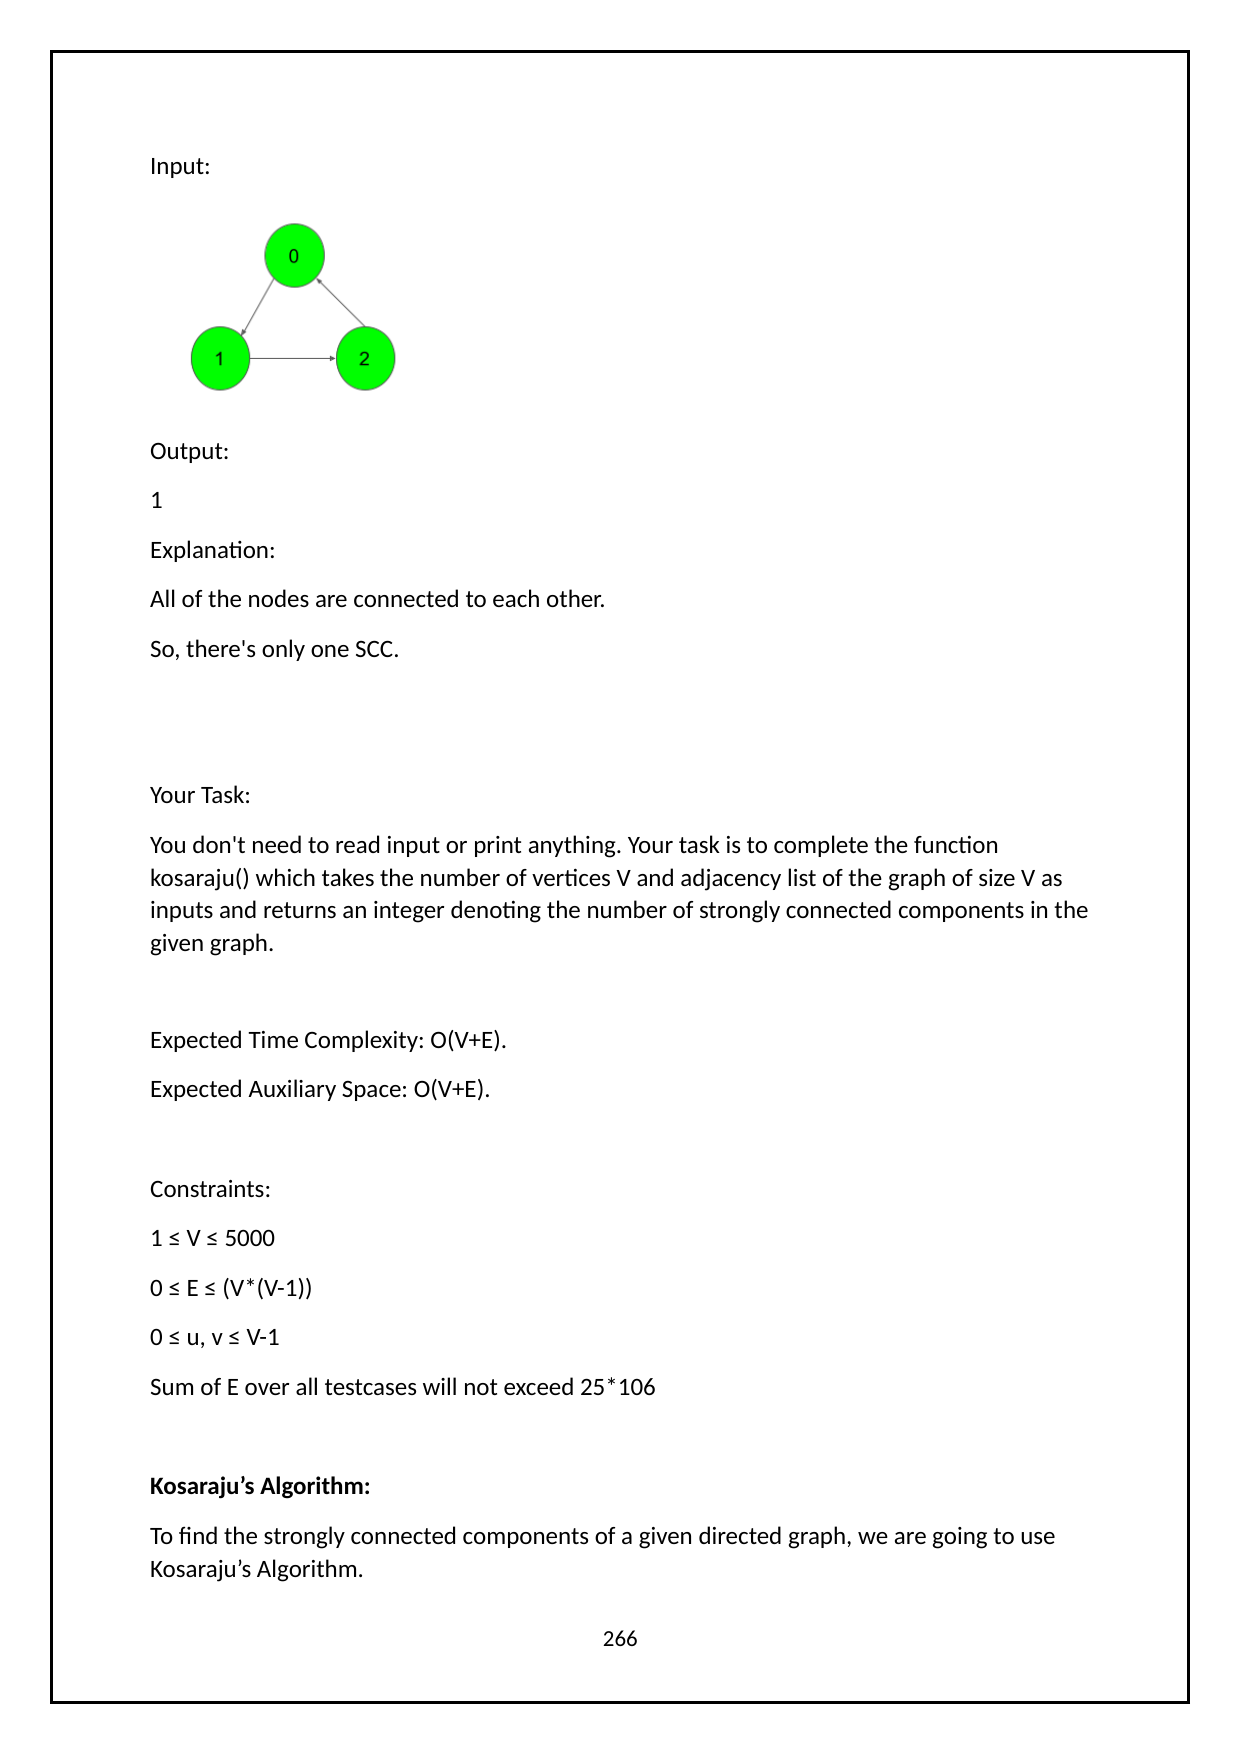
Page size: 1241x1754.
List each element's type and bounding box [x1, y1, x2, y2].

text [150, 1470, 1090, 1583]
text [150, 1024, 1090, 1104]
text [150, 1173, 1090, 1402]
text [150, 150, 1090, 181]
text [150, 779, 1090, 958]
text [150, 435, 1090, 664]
picture [150, 199, 426, 416]
